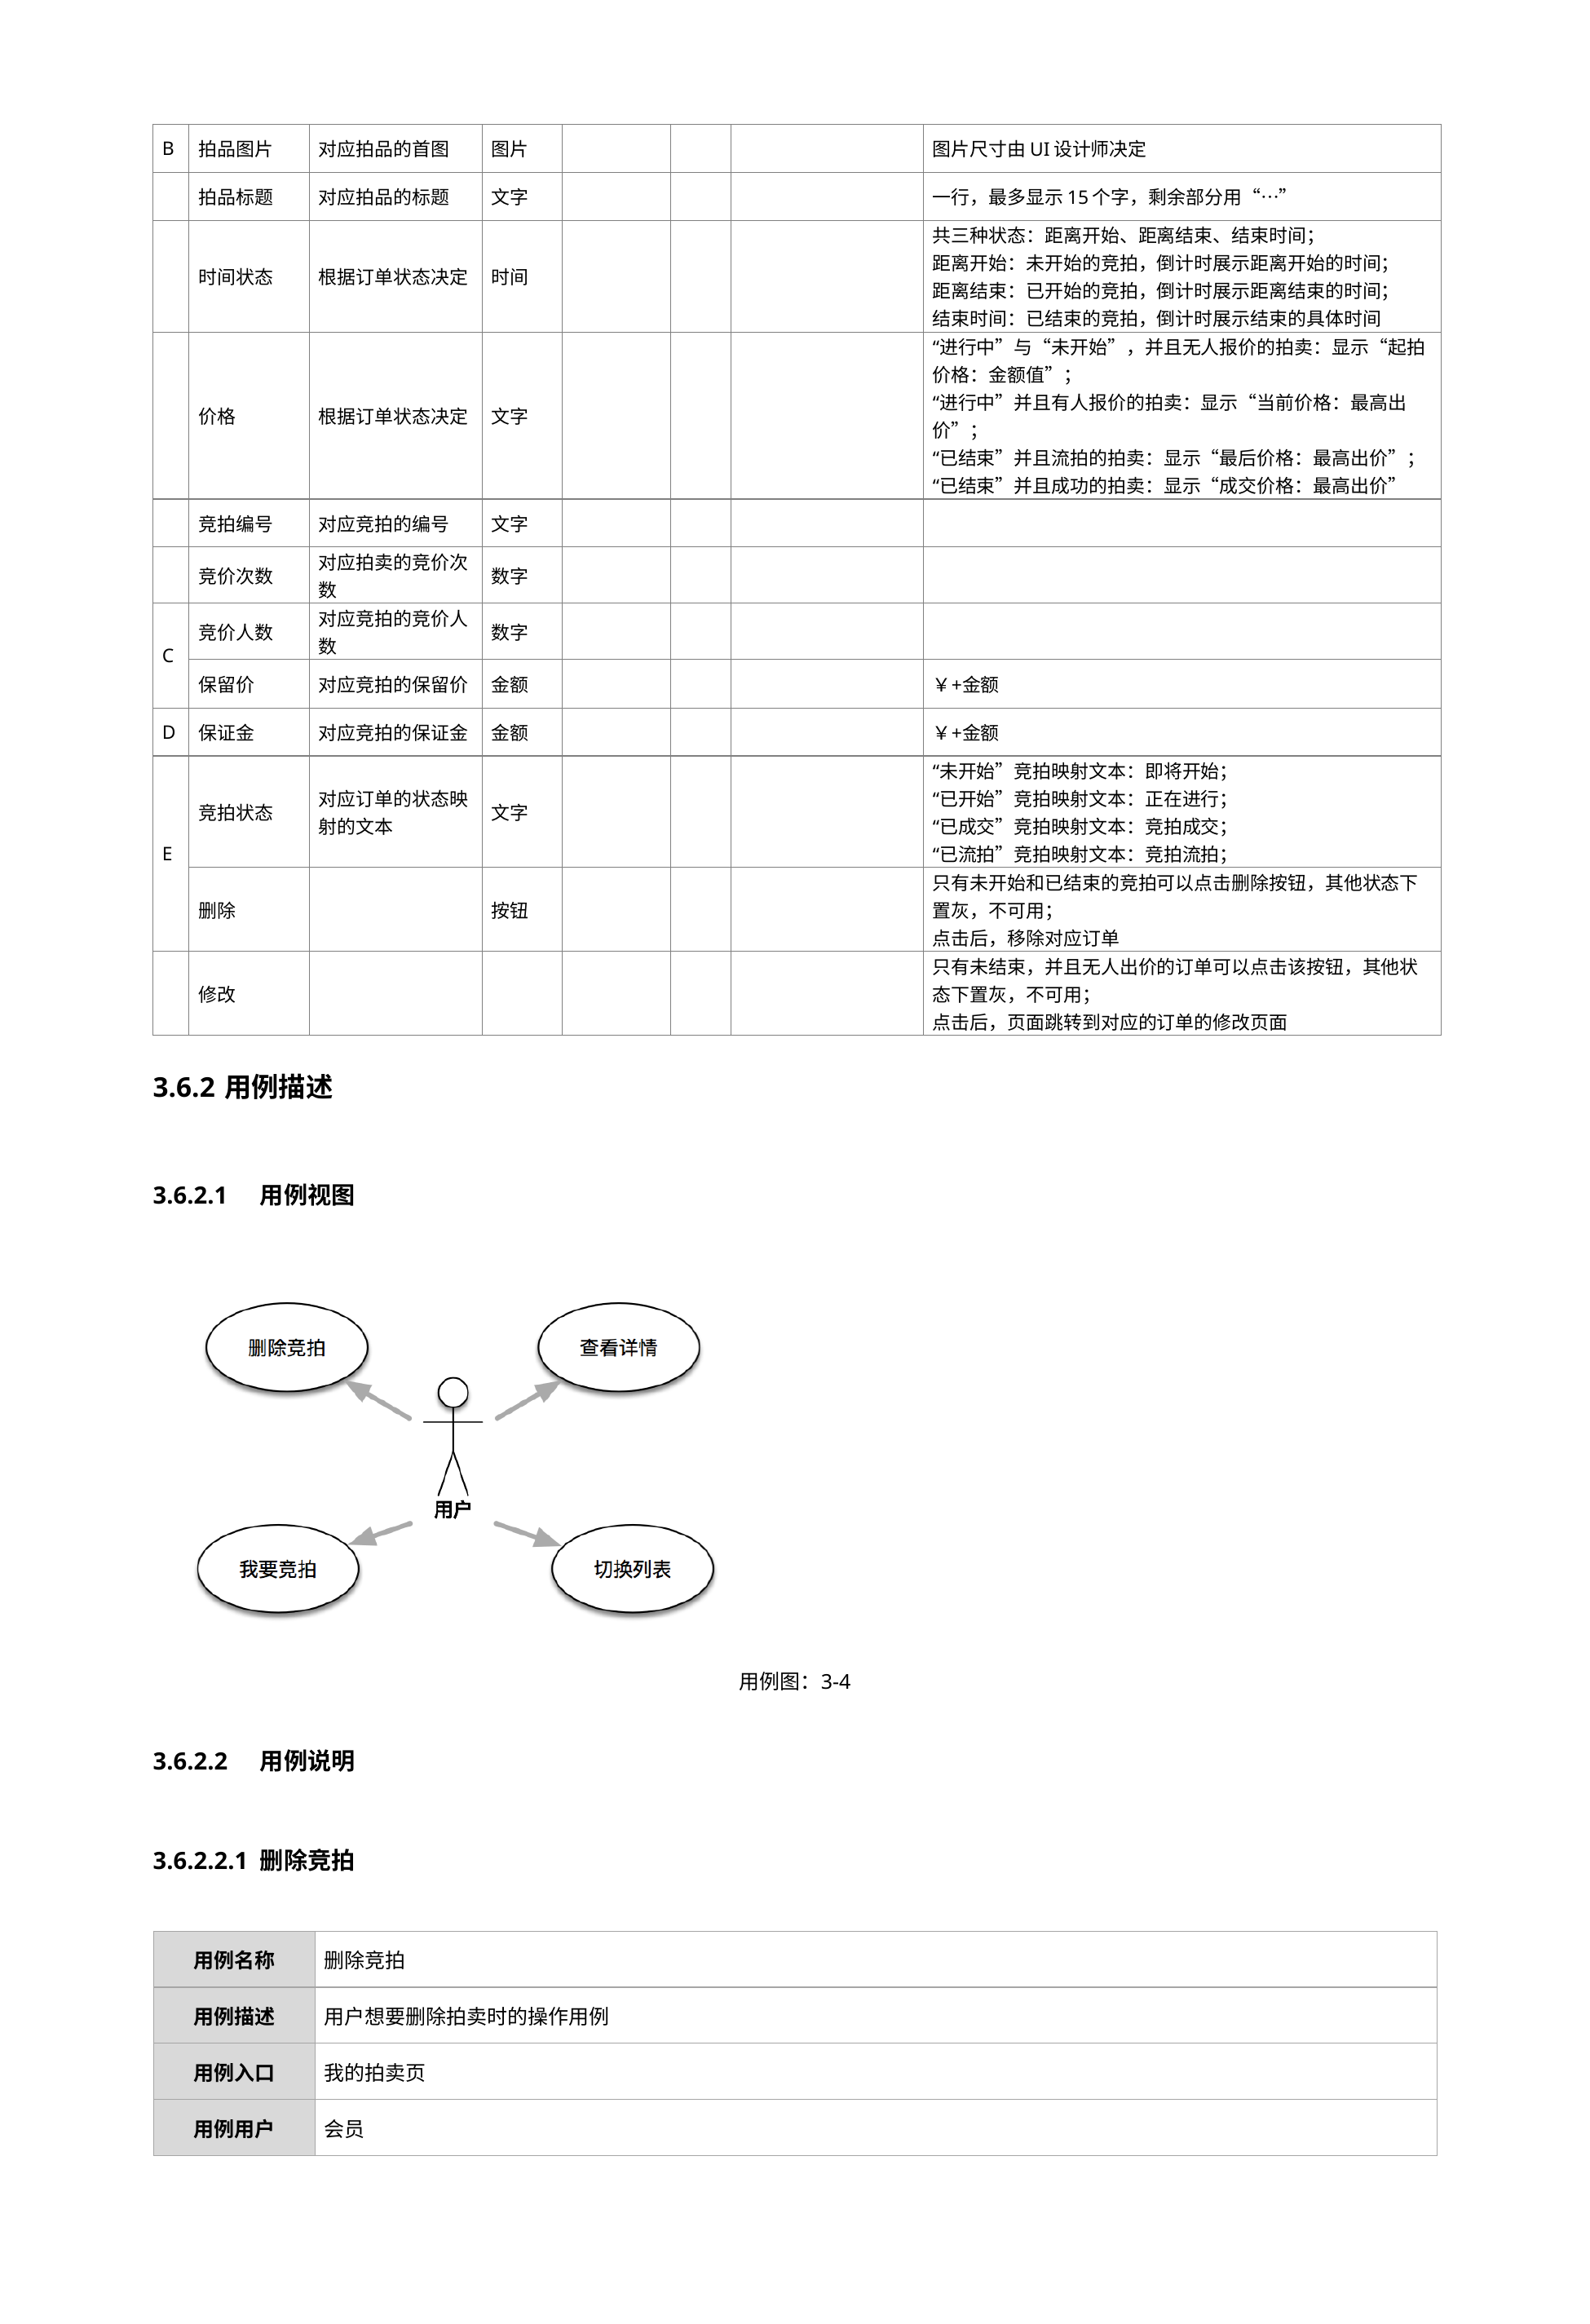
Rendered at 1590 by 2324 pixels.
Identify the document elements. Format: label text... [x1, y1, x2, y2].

table_cell [563, 333, 670, 498]
subtitle 用例描述 [152, 1058, 1437, 1113]
table_cell 文字 [483, 757, 562, 867]
table_cell [671, 757, 731, 867]
table_cell E [153, 757, 188, 951]
table_cell 图片 [483, 125, 562, 172]
table_cell [671, 125, 731, 172]
table_cell 用例描述 [154, 1988, 315, 2043]
table_cell [563, 221, 670, 332]
table_cell [731, 500, 923, 546]
table_cell 数字 [483, 547, 562, 603]
table_cell [563, 757, 670, 867]
table_cell ￥+金额 [924, 709, 1441, 755]
table_cell 金额 [483, 709, 562, 755]
table_cell [563, 173, 670, 220]
table_cell [153, 500, 188, 546]
table_cell [153, 547, 188, 603]
table_cell 文字 [483, 333, 562, 498]
table_cell 对应拍卖的竞价次数 [310, 547, 482, 603]
table_cell [671, 603, 731, 659]
table_cell [671, 333, 731, 498]
table_cell [671, 221, 731, 332]
table_cell [671, 660, 731, 707]
table_cell [563, 547, 670, 603]
table_cell [563, 500, 670, 546]
table_cell B [153, 125, 188, 172]
table_cell 我的拍卖页 [316, 2043, 1437, 2099]
table_cell 会员 [316, 2100, 1437, 2155]
table_cell [563, 125, 670, 172]
subtitle 删除竞拍 [152, 1831, 1437, 1887]
table_cell [731, 868, 923, 951]
table_cell 用户想要删除拍卖时的操作用例 [316, 1988, 1437, 2043]
table_header 删除竞拍 [316, 1932, 1437, 1986]
text 用例图：3-4 [152, 1653, 1437, 1708]
table_header 用例名称 [154, 1932, 315, 1986]
table_cell [731, 603, 923, 659]
table_cell 删除 [189, 868, 309, 951]
table_cell 对应竞拍的保留价 [310, 660, 482, 707]
table_cell [671, 952, 731, 1035]
table_cell [310, 952, 482, 1035]
table_cell 根据订单状态决定 [310, 221, 482, 332]
table_cell [671, 500, 731, 546]
table_cell [731, 221, 923, 332]
table_cell [563, 709, 670, 755]
table_cell 竞拍编号 [189, 500, 309, 546]
table_cell 对应订单的状态映射的文本 [310, 757, 482, 867]
table_cell C [153, 603, 188, 707]
table_cell 竞拍状态 [189, 757, 309, 867]
table_cell 时间 [483, 221, 562, 332]
table_cell [924, 603, 1441, 659]
table_cell ￥+金额 [924, 660, 1441, 707]
table_cell [671, 547, 731, 603]
table_cell [731, 333, 923, 498]
picture [152, 1265, 753, 1640]
table_cell [671, 868, 731, 951]
table_cell “未开始”竞拍映射文本：即将开始； “已开始”竞拍映射文本：正在进行； “已成交”竞拍映射文本：竞拍成交； “已流拍”竞拍映射文本：竞拍流拍； [924, 757, 1441, 867]
table_cell 数字 [483, 603, 562, 659]
table_cell 拍品标题 [189, 173, 309, 220]
table_cell 用例用户 [154, 2100, 315, 2155]
table_cell [563, 952, 670, 1035]
table_cell 竞价人数 [189, 603, 309, 659]
table_cell 对应拍品的首图 [310, 125, 482, 172]
table_cell [483, 952, 562, 1035]
table_cell [153, 333, 188, 498]
table_cell 按钮 [483, 868, 562, 951]
table_cell [671, 173, 731, 220]
table_cell [731, 757, 923, 867]
table_cell 共三种状态：距离开始、距离结束、结束时间； 距离开始：未开始的竞拍，倒计时展示距离开始的时间； 距离结束：已开始的竞拍，倒计时展示距离结束的时间； 结束时间：已结束的竞拍，倒计时展示结束的具体时间 [924, 221, 1441, 332]
table_cell [731, 660, 923, 707]
table_cell 只有未结束，并且无人出价的订单可以点击该按钮，其他状态下置灰，不可用； 点击后，页面跳转到对应的订单的修改页面 [924, 952, 1441, 1035]
table_cell 拍品图片 [189, 125, 309, 172]
table_cell 时间状态 [189, 221, 309, 332]
table_cell 图片尺寸由UI设计师决定 [924, 125, 1441, 172]
table_cell [731, 547, 923, 603]
table_cell [153, 952, 188, 1035]
table_cell D [153, 709, 188, 755]
table_cell “进行中”与“未开始”，并且无人报价的拍卖：显示“起拍价格：金额值”； “进行中”并且有人报价的拍卖：显示“当前价格：最高出价”； “已结束”并且流拍的拍卖：显示“最后价格：最高出价”； “已结束”并且成功的拍卖：显示“成交价格：最高出价” [924, 333, 1441, 498]
subtitle 用例视图 [152, 1166, 1437, 1222]
table_cell [310, 868, 482, 951]
table_cell 竞价次数 [189, 547, 309, 603]
table_cell [731, 709, 923, 755]
table_cell [924, 547, 1441, 603]
table_cell 根据订单状态决定 [310, 333, 482, 498]
table_cell 文字 [483, 500, 562, 546]
table_cell 修改 [189, 952, 309, 1035]
table_cell [731, 173, 923, 220]
table_cell 金额 [483, 660, 562, 707]
table_cell [563, 660, 670, 707]
table_cell [671, 709, 731, 755]
table_cell 文字 [483, 173, 562, 220]
table_cell [563, 603, 670, 659]
table_cell 只有未开始和已结束的竞拍可以点击删除按钮，其他状态下置灰，不可用； 点击后，移除对应订单 [924, 868, 1441, 951]
table_cell [731, 125, 923, 172]
table_cell 对应拍品的标题 [310, 173, 482, 220]
table_cell 用例入口 [154, 2043, 315, 2099]
table_cell 保证金 [189, 709, 309, 755]
table_cell [731, 952, 923, 1035]
subtitle 用例说明 [152, 1732, 1437, 1787]
table_cell [563, 868, 670, 951]
table_cell 价格 [189, 333, 309, 498]
table_cell [153, 221, 188, 332]
table_cell 对应竞拍的编号 [310, 500, 482, 546]
table_cell [924, 500, 1441, 546]
table_cell 一行，最多显示15个字，剩余部分用“…” [924, 173, 1441, 220]
table_cell 对应竞拍的竞价人数 [310, 603, 482, 659]
table_cell 对应竞拍的保证金 [310, 709, 482, 755]
table_cell 保留价 [189, 660, 309, 707]
table_cell [153, 173, 188, 220]
